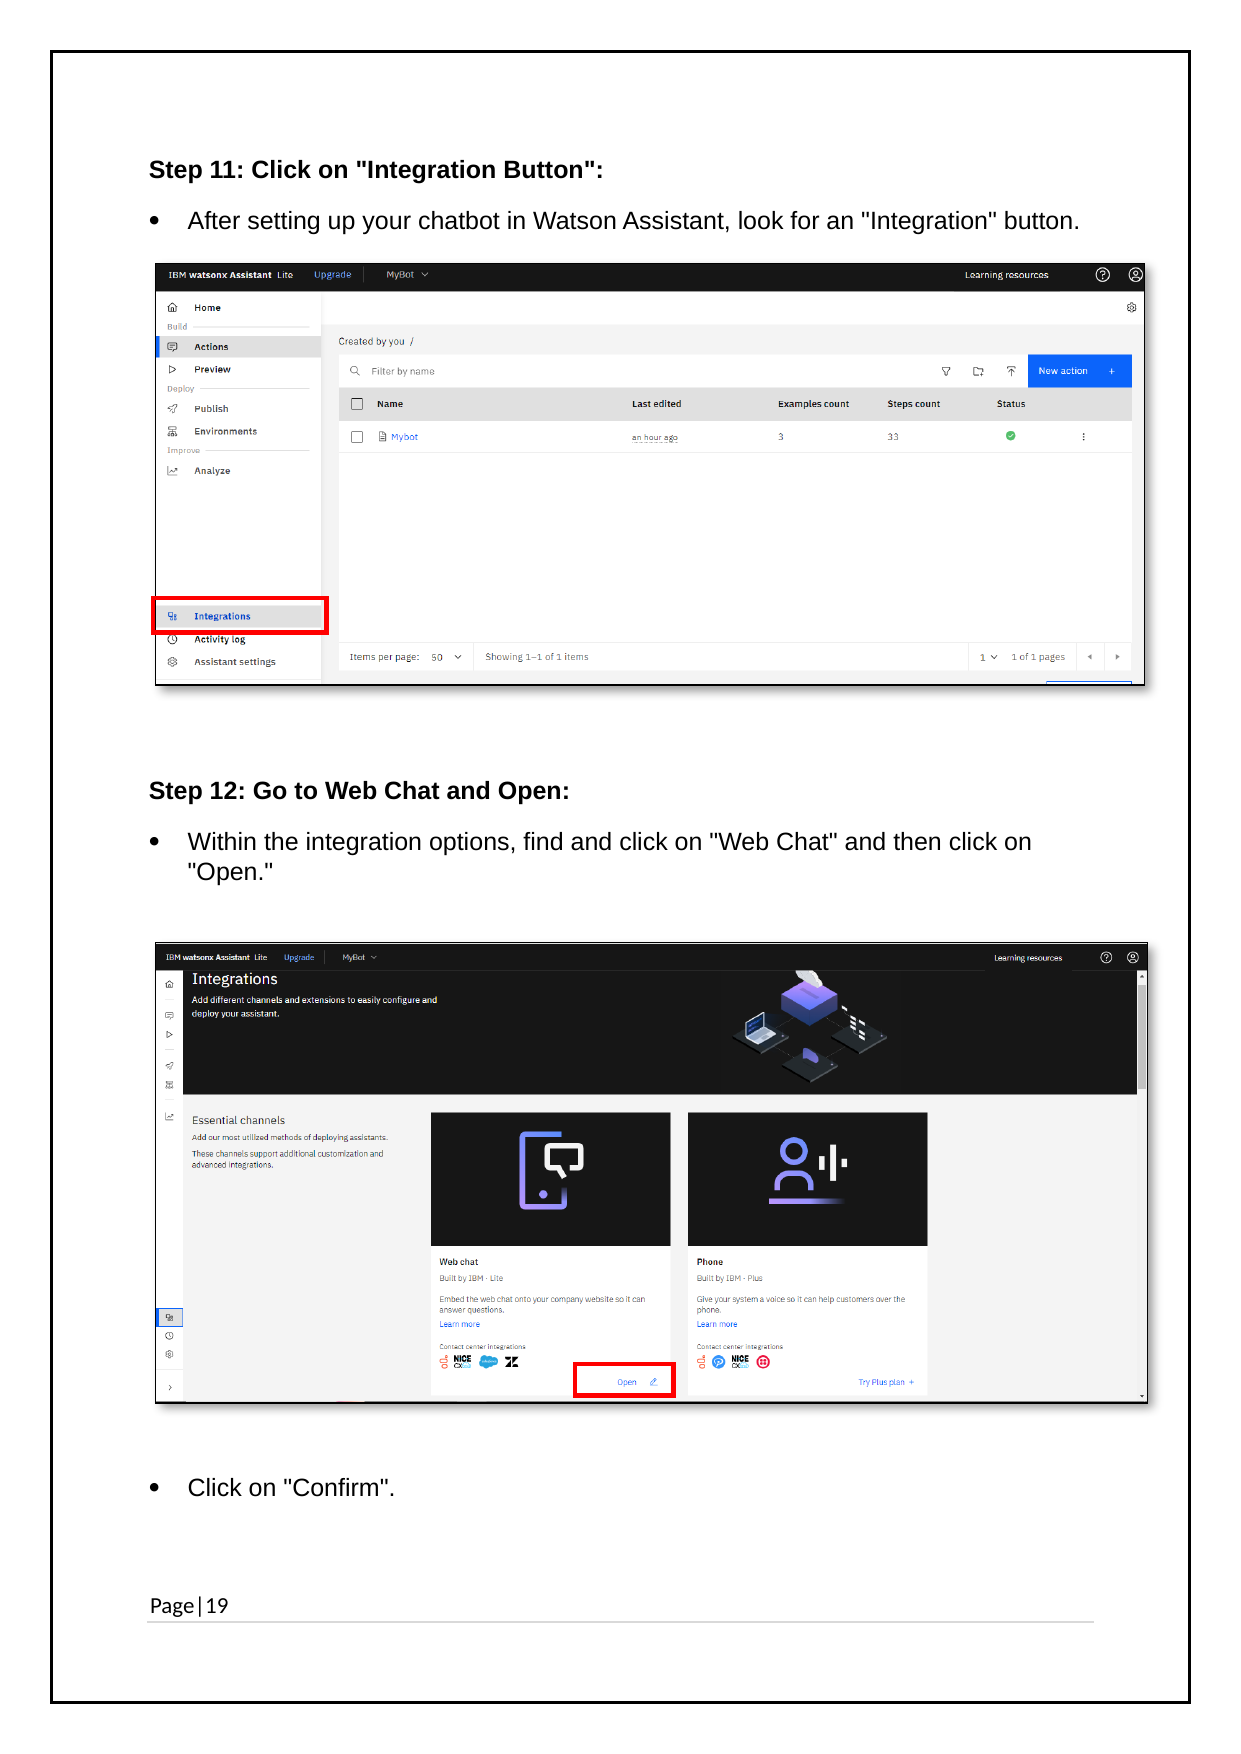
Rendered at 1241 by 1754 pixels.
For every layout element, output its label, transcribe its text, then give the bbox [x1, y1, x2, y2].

picture [156, 264, 1144, 684]
list After setting up your chatbot in Watson Assistant, look for an "Integration" button. [150, 206, 1089, 235]
list Click on "Confirm". [150, 1473, 1089, 1502]
text Step 11: Click on "Integration Button": [148, 155, 1089, 184]
picture [156, 600, 324, 630]
text Step 12: Go to Web Chat and Open: [148, 776, 1089, 804]
list Within the integration options, find and click on "Web Chat" and then click on "Open." [150, 827, 1089, 885]
picture [156, 943, 1147, 1402]
